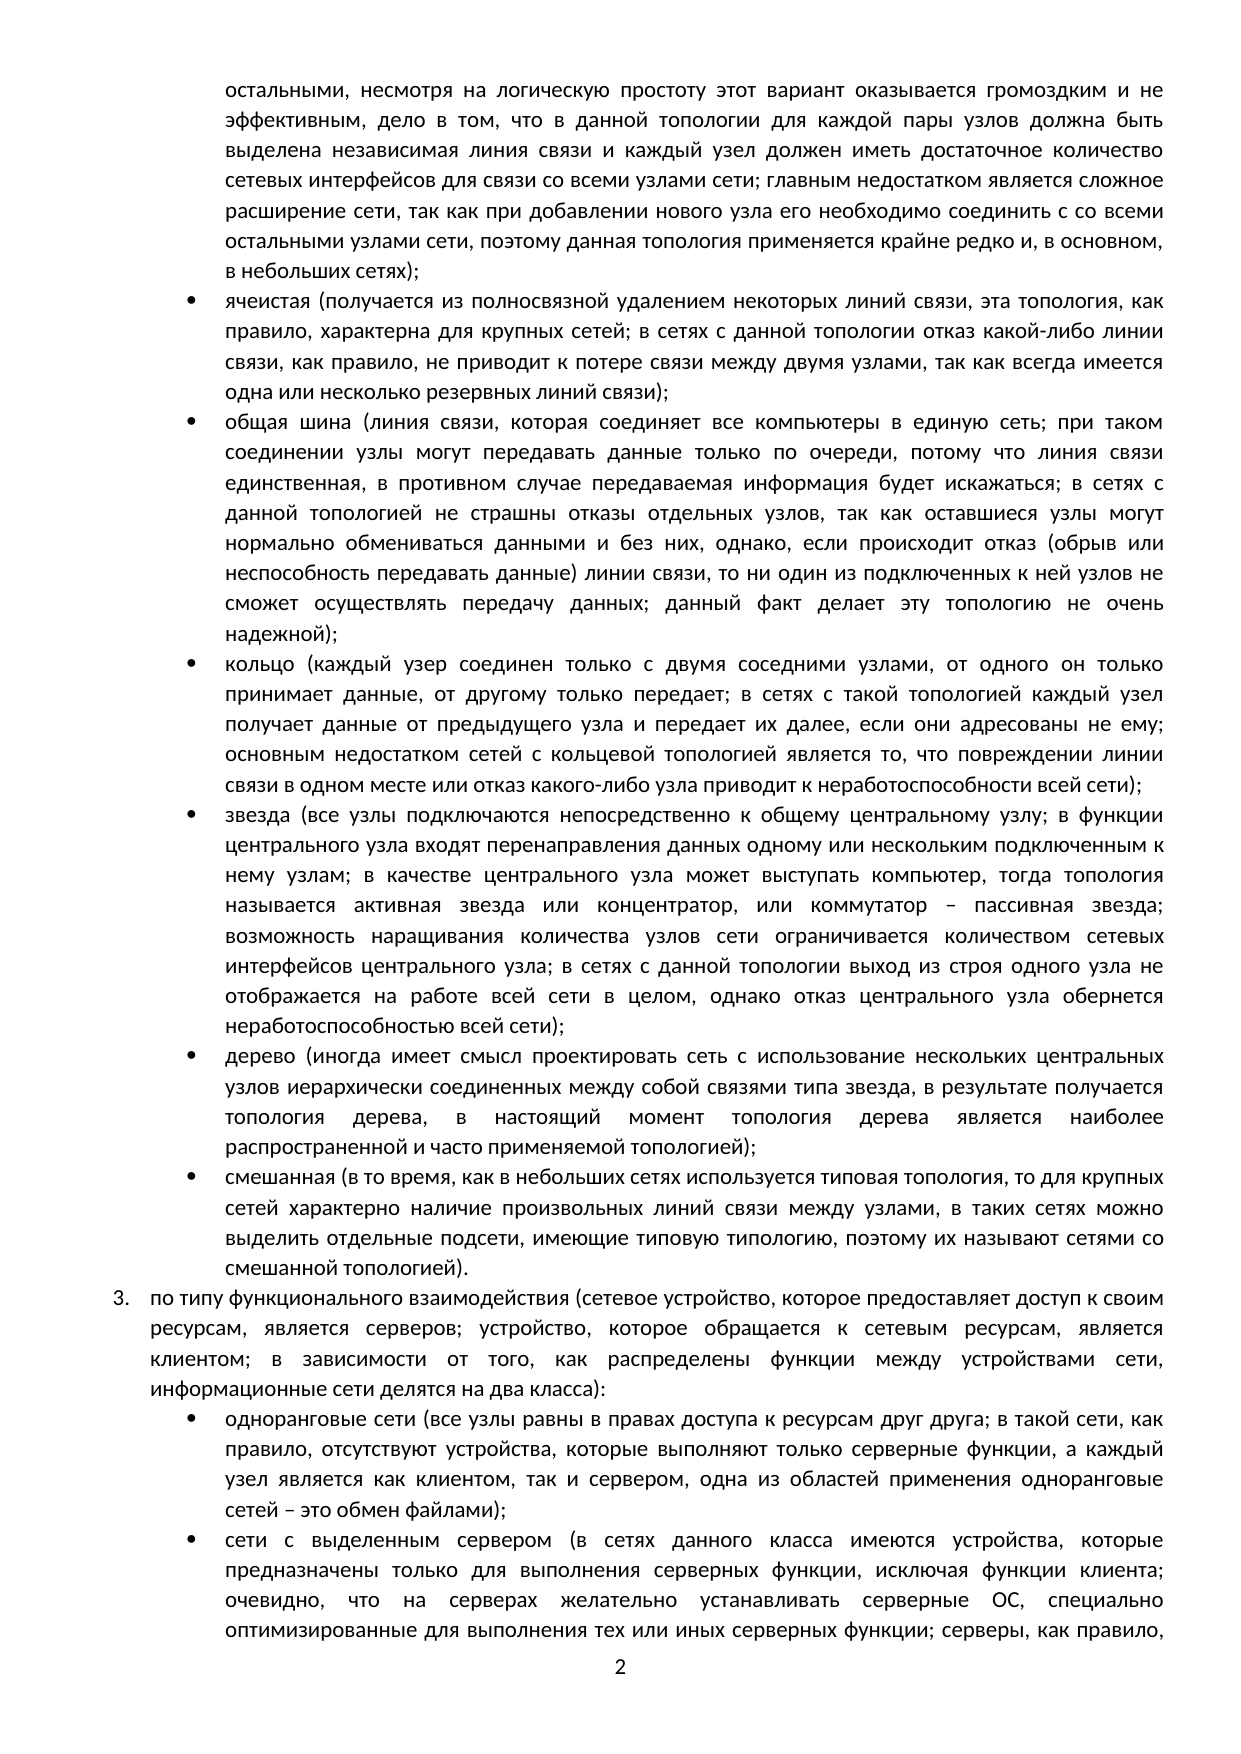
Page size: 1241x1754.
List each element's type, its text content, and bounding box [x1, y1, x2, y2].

list смешанная (в то время, как в небольших сетях используется типовая топология, то для крупных сетей характерно наличие произвольных линий связи между узлами, в таких сетях можно выделить отдельные подсети, имеющие типовую типологию, поэтому их называют сетями со смешанной топологией). [187, 1162, 1165, 1281]
list одноранговые сети (все узлы равны в правах доступа к ресурсам друг друга; в такой сети, как правило, отсутствуют устройства, которые выполняют только серверные функции, а каждый узел является как клиентом, так и сервером, одна из областей применения одноранговые сетей – это обмен файлами); [187, 1404, 1165, 1523]
list ячеистая (получается из полносвязной удалением некоторых линий связи, эта топология, как правило, характерна для крупных сетей; в сетях с данной топологии отказ какой-либо линии связи, как правило, не приводит к потере связи между двумя узлами, так как всегда имеется одна или несколько резервных линий связи); [187, 286, 1165, 405]
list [187, 1525, 1165, 1644]
list по типу функционального взаимодействия (сетевое устройство, которое предоставляет доступ к своим ресурсам, является серверов; устройство, которое обращается к сетевым ресурсам, является клиентом; в зависимости от того, как распределены функции между устройствами сети, информационные сети делятся на два класса): [112, 1283, 1165, 1402]
list общая шина (линия связи, которая соединяет все компьютеры в единую сеть; при таком соединении узлы могут передавать данные только по очереди, потому что линия связи единственная, в противном случае передаваемая информация будет искажаться; в сетях с данной топологией не страшны отказы отдельных узлов, так как оставшиеся узлы могут нормально обмениваться данными и без них, однако, если происходит отказ (обрыв или неспособность передавать данные) линии связи, то ни один из подключенных к ней узлов не сможет осуществлять передачу данных; данный факт делает эту топологию не очень надежной); [187, 407, 1165, 647]
list дерево (иногда имеет смысл проектировать сеть с использование нескольких центральных узлов иерархически соединенных между собой связями типа звезда, в результате получается топология дерева, в настоящий момент топология дерева является наиболее распространенной и часто применяемой топологией); [187, 1042, 1165, 1160]
list кольцо (каждый узер соединен только с двумя соседними узлами, от одного он только принимает данные, от другому только передает; в сетях с такой топологией каждый узел получает данные от предыдущего узла и передает их далее, если они адресованы не ему; основным недостатком сетей с кольцевой топологией является то, что повреждении линии связи в одном месте или отказ какого-либо узла приводит к неработоспособности всей сети); [187, 649, 1165, 798]
list звезда (все узлы подключаются непосредственно к общему центральному узлу; в функции центрального узла входят перенаправления данных одному или нескольким подключенным к нему узлам; в качестве центрального узла может выступать компьютер, тогда топология называется активная звезда или концентратор, или коммутатор – пассивная звезда; возможность наращивания количества узлов сети ограничивается количеством сетевых интерфейсов центрального узла; в сетях с данной топологии выход из строя одного узла не отображается на работе всей сети в целом, однако отказ центрального узла обернется неработоспособностью всей сети); [187, 800, 1165, 1039]
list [187, 75, 1165, 284]
